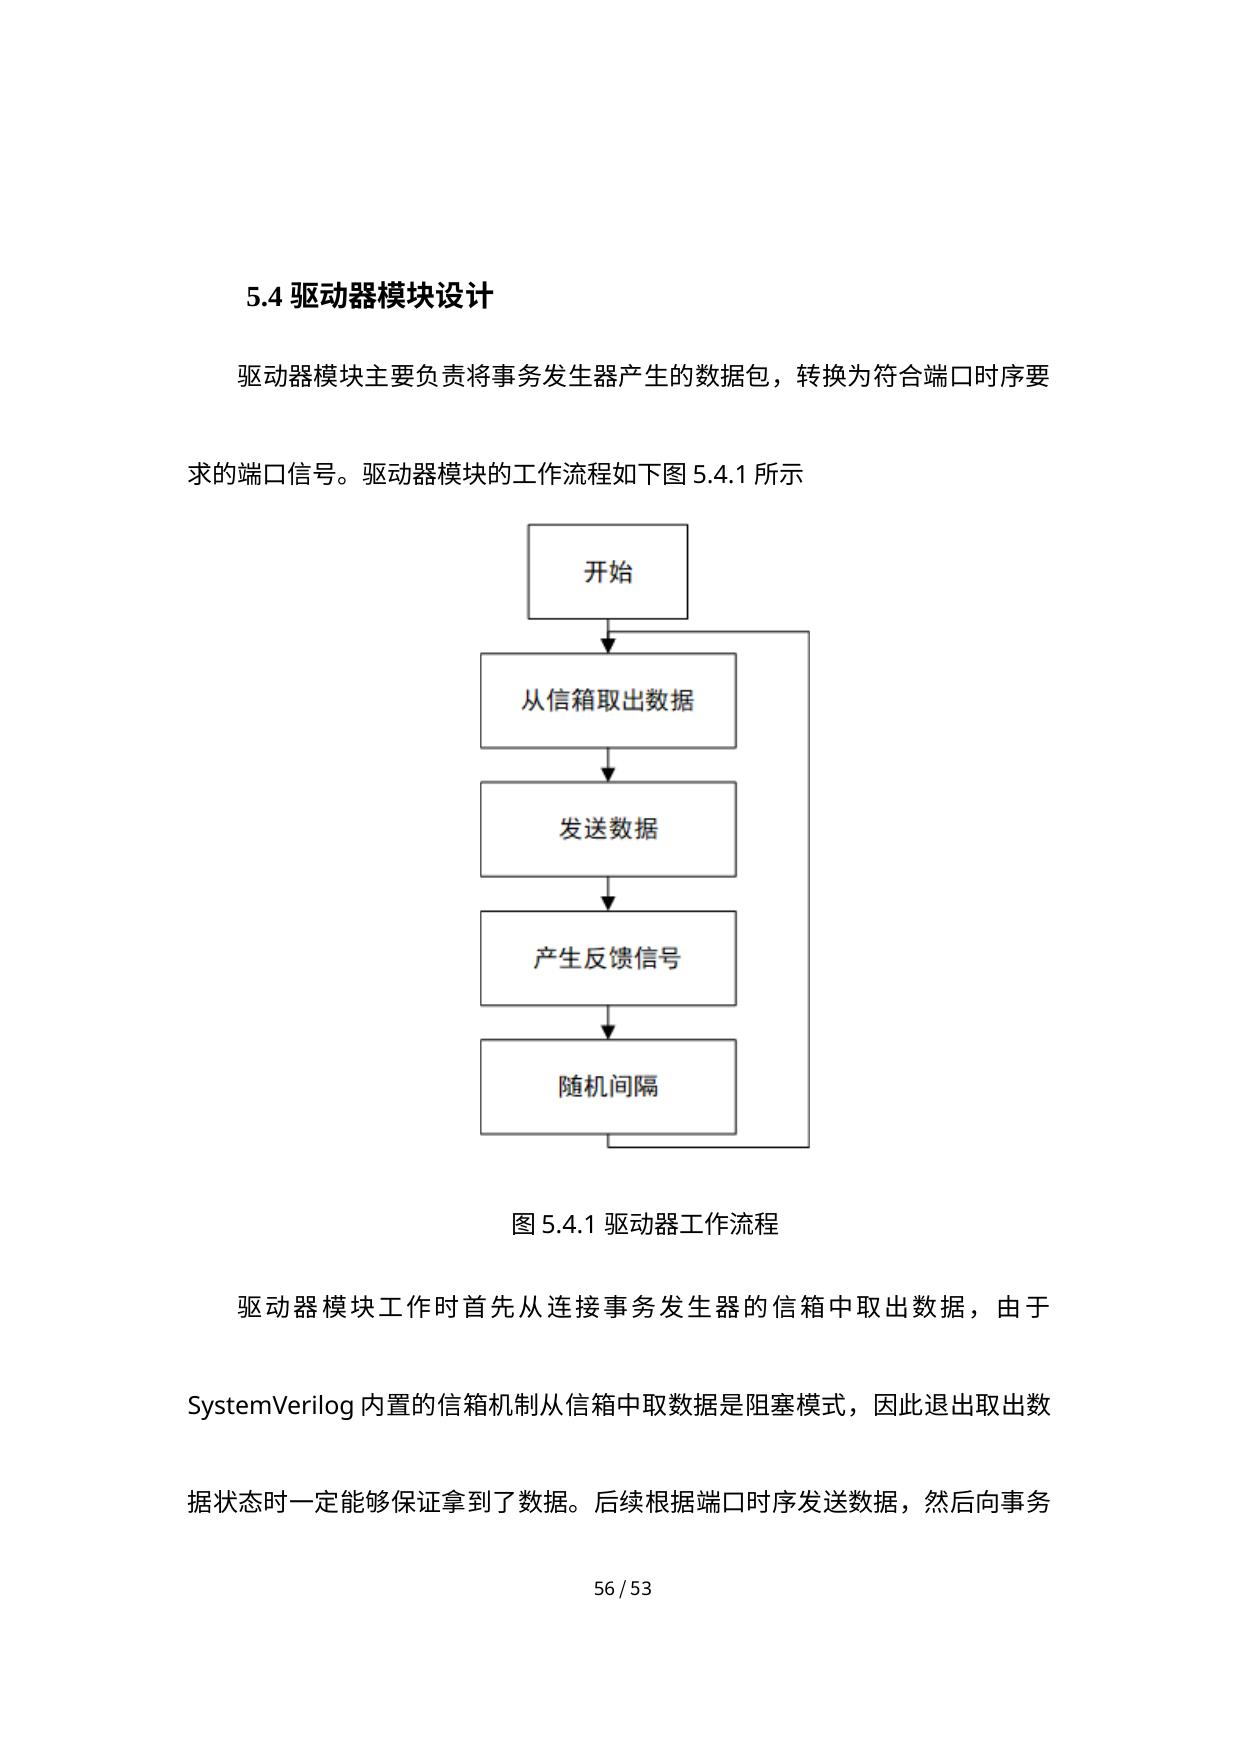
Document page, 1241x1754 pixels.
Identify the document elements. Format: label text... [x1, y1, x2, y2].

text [187, 1273, 1053, 1533]
subtitle 5.4 驱动器模块设计 [187, 261, 1053, 326]
text 驱动器模块主要负责将事务发生器产生的数据包，转换为符合端口时序要求的端口信号。驱动器模块的工作流程如下图5.4.1所示 [187, 342, 1053, 505]
text 图5.4.1 驱动器工作流程 [187, 1190, 1053, 1255]
picture [480, 523, 810, 1150]
